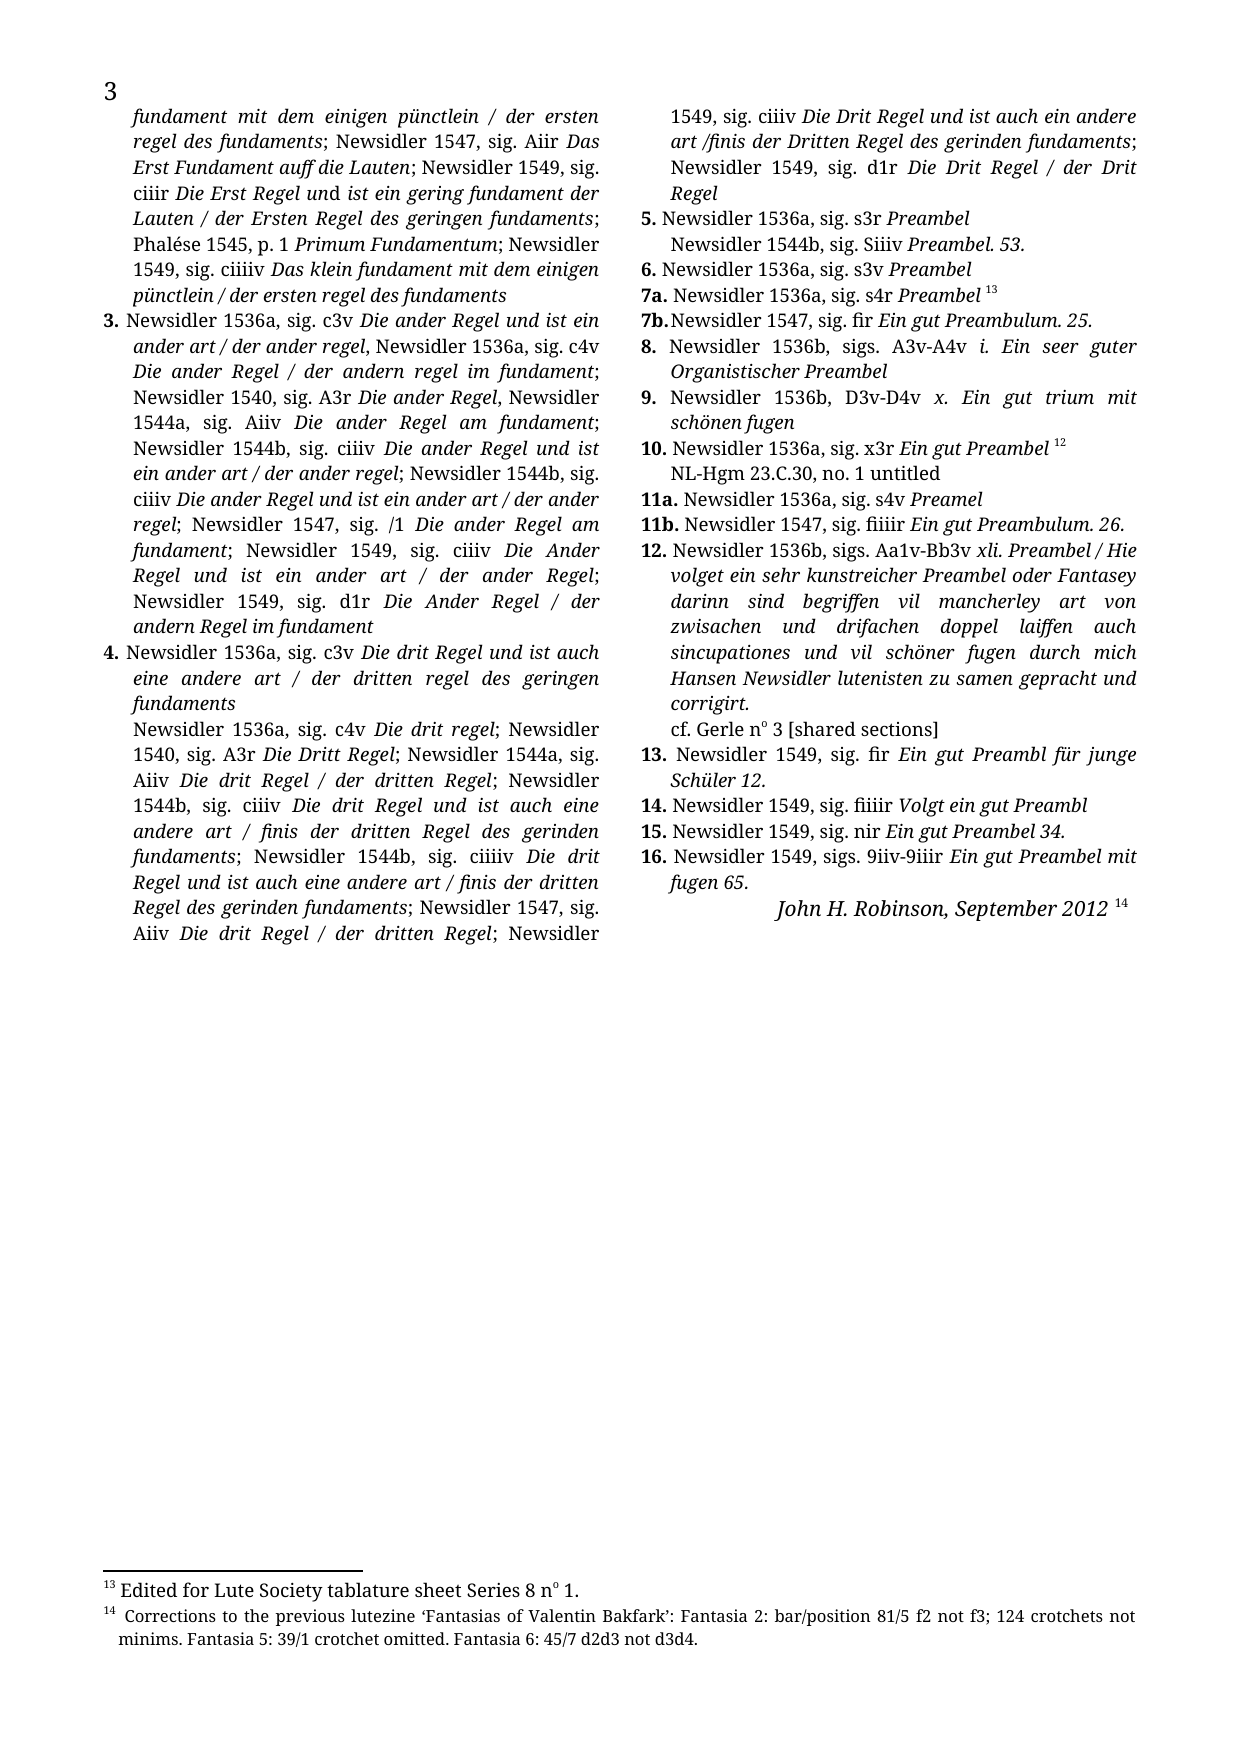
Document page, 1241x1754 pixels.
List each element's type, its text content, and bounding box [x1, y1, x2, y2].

text 11b. Newsidler 1547, sig. fiiiir Ein gut Preambulum. 26. [641, 512, 1137, 537]
text 6. Newsidler 1536a, sig. s3v Preambel [641, 256, 1137, 282]
text John H. Robinson, September 2012 [641, 894, 1137, 923]
text 7b. Newsidler 1547, sig. fir Ein gut Preambulum. 25. [641, 307, 1137, 333]
text 8. Newsidler 1536b, sigs. A3v-A4v i. Ein seer guter Organistischer Preambel [641, 333, 1137, 384]
text cf. Gerle no 3 [shared sections] [641, 716, 1137, 741]
text NL-Hgm 23.C.30, no. 1 untitled [641, 461, 1137, 486]
text 16. Newsidler 1549, sigs. 9iiv-9iiir Ein gut Preambel mit fugen 65. [641, 843, 1137, 894]
text 14. Newsidler 1549, sig. fiiiir Volgt ein gut Preambl [641, 792, 1137, 818]
text Newsidler 1536a, sig. c4v Die drit regel; Newsidler 1540, sig. A3r Die Dritt Regel; Newsidler 1544a, sig. Aiiv Die drit Regel / der dritten Regel; Newsidler 1544b, sig. ciiiv Die drit Regel und ist auch eine andere art / finis der dritten Regel des gerinden fundaments; Newsidler 1544b, sig. ciiiiv Die drit Regel und ist auch eine andere art / finis der dritten Regel des gerinden fundaments; Newsidler 1547, sig. Aiiv Die drit Regel / der dritten Regel; Newsidler 1549, sig. ciiiv Die Drit Regel und ist auch ein andere art /finis der Dritten Regel des gerinden fundaments; Newsidler 1549, sig. d1r Die Drit Regel / der Drit Regel [103, 716, 599, 946]
text 2. Newsidler 1536a, sig. c3r Die Erst Regel und ist ein gering fundament der Lauten / der ersten regel des geringen fundaments; Newsidler 1536a, sigs. c4r-c4v Das klein fundament mit dem einigen pünctlein / der ersten regel des geringen fundaments; Newsidler 1540, sig. A2v Das erst fundament auf die Lauten volgen Drey Regel; Newsidler 1544a, sig. Aiir Das Erst Fundament auff die Lauten; Newsidler 1544b, sig. ciiir Die Erst Regel und ist ein gering fundament der Lauten; Newsidler 1544b, sigs. c4r-c4v Das klein fundament mit dem einigen pünctlein / der ersten regel des fundaments; Newsidler 1547, sig. Aiir Das Erst Fundament auff die Lauten; Newsidler 1549, sig. ciiir Die Erst Regel und ist ein gering fundament der Lauten / der Ersten Regel des geringen fundaments; Phalése 1545, p. 1 Primum Fundamentum; Newsidler 1549, sig. ciiiiv Das klein fundament mit dem einigen pünctlein / der ersten regel des fundaments [103, 103, 599, 307]
text 11a. Newsidler 1536a, sig. s4v Preamel [641, 486, 1137, 512]
text Newsidler 1544b, sig. Siiiv Preambel. 53. [641, 231, 1137, 256]
text 3. Newsidler 1536a, sig. c3v Die ander Regel und ist ein ander art / der ander regel, Newsidler 1536a, sig. c4v Die ander Regel / der andern regel im fundament; Newsidler 1540, sig. A3r Die ander Regel, Newsidler 1544a, sig. Aiiv Die ander Regel am fundament; Newsidler 1544b, sig. ciiiv Die ander Regel und ist ein ander art / der ander regel; Newsidler 1544b, sig. ciiiv Die ander Regel und ist ein ander art / der ander regel; Newsidler 1547, sig. /1 Die ander Regel am fundament; Newsidler 1549, sig. ciiiv Die Ander Regel und ist ein ander art / der ander Regel; Newsidler 1549, sig. d1r Die Ander Regel / der andern Regel im fundament [103, 307, 599, 639]
text 4. Newsidler 1536a, sig. c3v Die drit Regel und ist auch eine andere art / der dritten regel des geringen fundaments [103, 639, 599, 716]
text 15. Newsidler 1549, sig. nir Ein gut Preambel 34. [641, 818, 1137, 843]
text Newsidler 1536a, sig. c4v Die drit regel; Newsidler 1540, sig. A3r Die Dritt Regel; Newsidler 1544a, sig. Aiiv Die drit Regel / der dritten Regel; Newsidler 1544b, sig. ciiiv Die drit Regel und ist auch eine andere art / finis der dritten Regel des gerinden fundaments; Newsidler 1544b, sig. ciiiiv Die drit Regel und ist auch eine andere art / finis der dritten Regel des gerinden fundaments; Newsidler 1547, sig. Aiiv Die drit Regel / der dritten Regel; Newsidler 1549, sig. ciiiv Die Drit Regel und ist auch ein andere art /finis der Dritten Regel des gerinden fundaments; Newsidler 1549, sig. d1r Die Drit Regel / der Drit Regel [641, 103, 1137, 205]
text 5. Newsidler 1536a, sig. s3r Preambel [641, 205, 1137, 231]
text 7a. Newsidler 1536a, sig. s4r Preambel [641, 282, 1137, 307]
text 9. Newsidler 1536b, D3v-D4v x. Ein gut trium mit schönen fugen [641, 384, 1137, 435]
text 10. Newsidler 1536a, sig. x3r Ein gut Preambel 12 [641, 435, 1137, 461]
text 12. Newsidler 1536b, sigs. Aa1v-Bb3v xli. Preambel / Hie volget ein sehr kunstreicher Preambel oder Fantasey darinn sind begriffen vil mancherley art von zwisachen und drifachen doppel laiffen auch sincupationes und vil schöner fugen durch mich Hansen Newsidler lutenisten zu samen gepracht und corrigirt. [641, 537, 1137, 716]
text 13. Newsidler 1549, sig. fir Ein gut Preambl für junge Schüler 12. [641, 741, 1137, 792]
